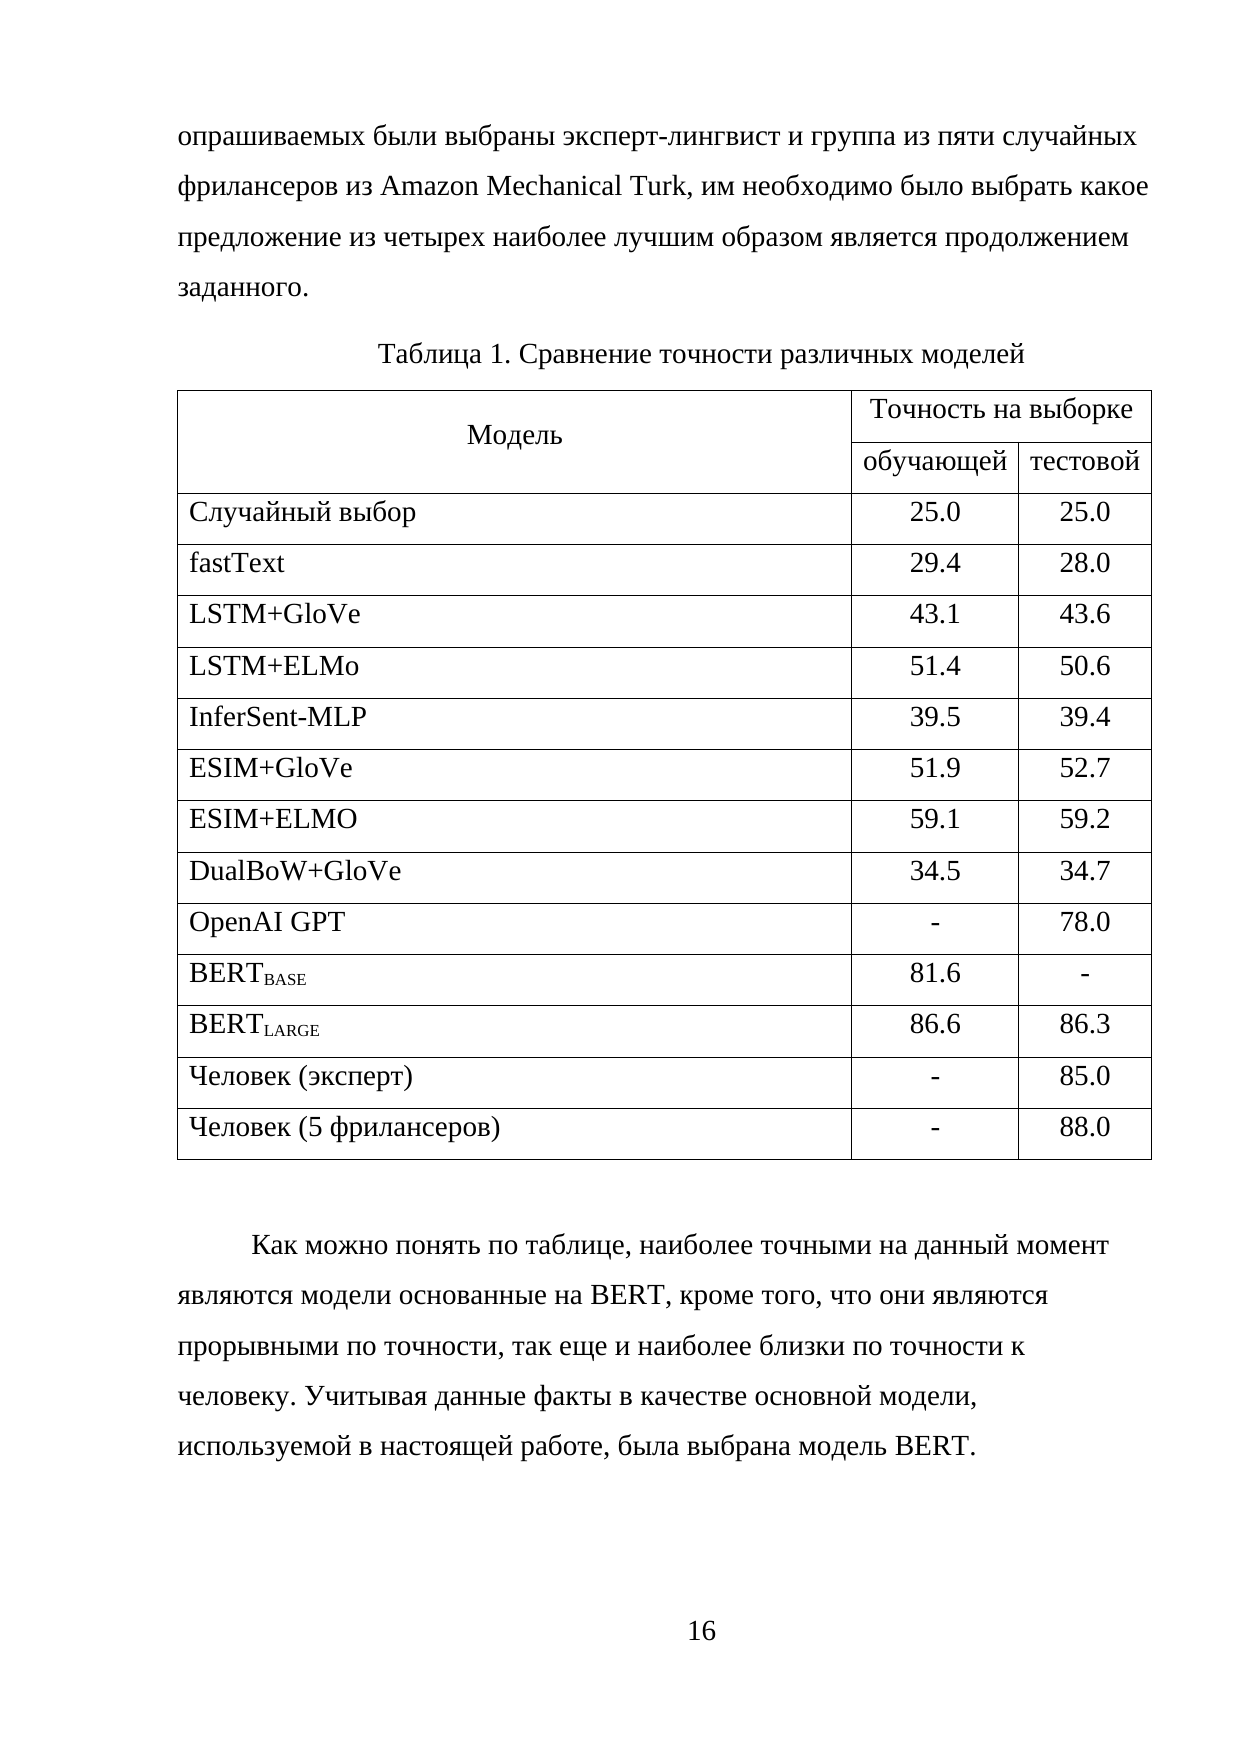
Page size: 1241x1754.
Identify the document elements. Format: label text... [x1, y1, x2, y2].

table_cell 34.7 [1019, 853, 1151, 903]
table_cell Человек (5 фрилансеров) [178, 1109, 851, 1159]
table_cell ESIM+GloVe [178, 750, 851, 800]
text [177, 118, 1152, 303]
table_cell 85.0 [1019, 1058, 1151, 1108]
table_cell 86.6 [852, 1006, 1018, 1057]
table_cell 25.0 [1019, 494, 1151, 544]
table_cell Человек (эксперт) [178, 1058, 851, 1108]
table_cell 88.0 [1019, 1109, 1151, 1159]
text Таблица 1. Сравнение точности различных моделей [177, 336, 1152, 369]
table_cell fastText [178, 545, 851, 595]
table_cell Случайный выбор [178, 494, 851, 544]
table_header Точность на выборке [852, 391, 1151, 442]
table_cell 29.4 [852, 545, 1018, 595]
table_cell 86.3 [1019, 1006, 1151, 1057]
table_cell 51.9 [852, 750, 1018, 800]
table_cell - [852, 1058, 1018, 1108]
text Как можно понять по таблице, наиболее точными на данный момент являются модели основанные на BERT, кроме того, что они являются прорывными по точности, так еще и наиболее близки по точности к человеку. Учитывая данные факты в качестве основной модели, используемой в настоящей работе, была выбрана модель BERT. [177, 1227, 1152, 1462]
table_cell обучающей [852, 443, 1018, 493]
table_cell OpenAI GPT [178, 904, 851, 954]
table_cell DualBoW+GloVe [178, 853, 851, 903]
table_cell LSTM+GloVe [178, 596, 851, 647]
table_cell - [1019, 955, 1151, 1005]
table_cell 34.5 [852, 853, 1018, 903]
table_cell 43.6 [1019, 596, 1151, 647]
table_cell LSTM+ELMo [178, 648, 851, 698]
table_cell - [852, 904, 1018, 954]
table_cell 39.4 [1019, 699, 1151, 749]
table_cell 81.6 [852, 955, 1018, 1005]
table_cell BERTLARGE [178, 1006, 851, 1057]
table_cell BERTBASE [178, 955, 851, 1005]
table_cell 25.0 [852, 494, 1018, 544]
table_cell тестовой [1019, 443, 1151, 493]
table_cell 78.0 [1019, 904, 1151, 954]
table_cell InferSent-MLP [178, 699, 851, 749]
table_cell - [852, 1109, 1018, 1159]
table_cell 39.5 [852, 699, 1018, 749]
table_cell 59.2 [1019, 801, 1151, 852]
table_cell 43.1 [852, 596, 1018, 647]
table_cell 50.6 [1019, 648, 1151, 698]
table_cell 52.7 [1019, 750, 1151, 800]
table_cell 59.1 [852, 801, 1018, 852]
table_cell ESIM+ELMO [178, 801, 851, 852]
table_cell 51.4 [852, 648, 1018, 698]
table_header Модель [178, 391, 851, 493]
table_cell 28.0 [1019, 545, 1151, 595]
